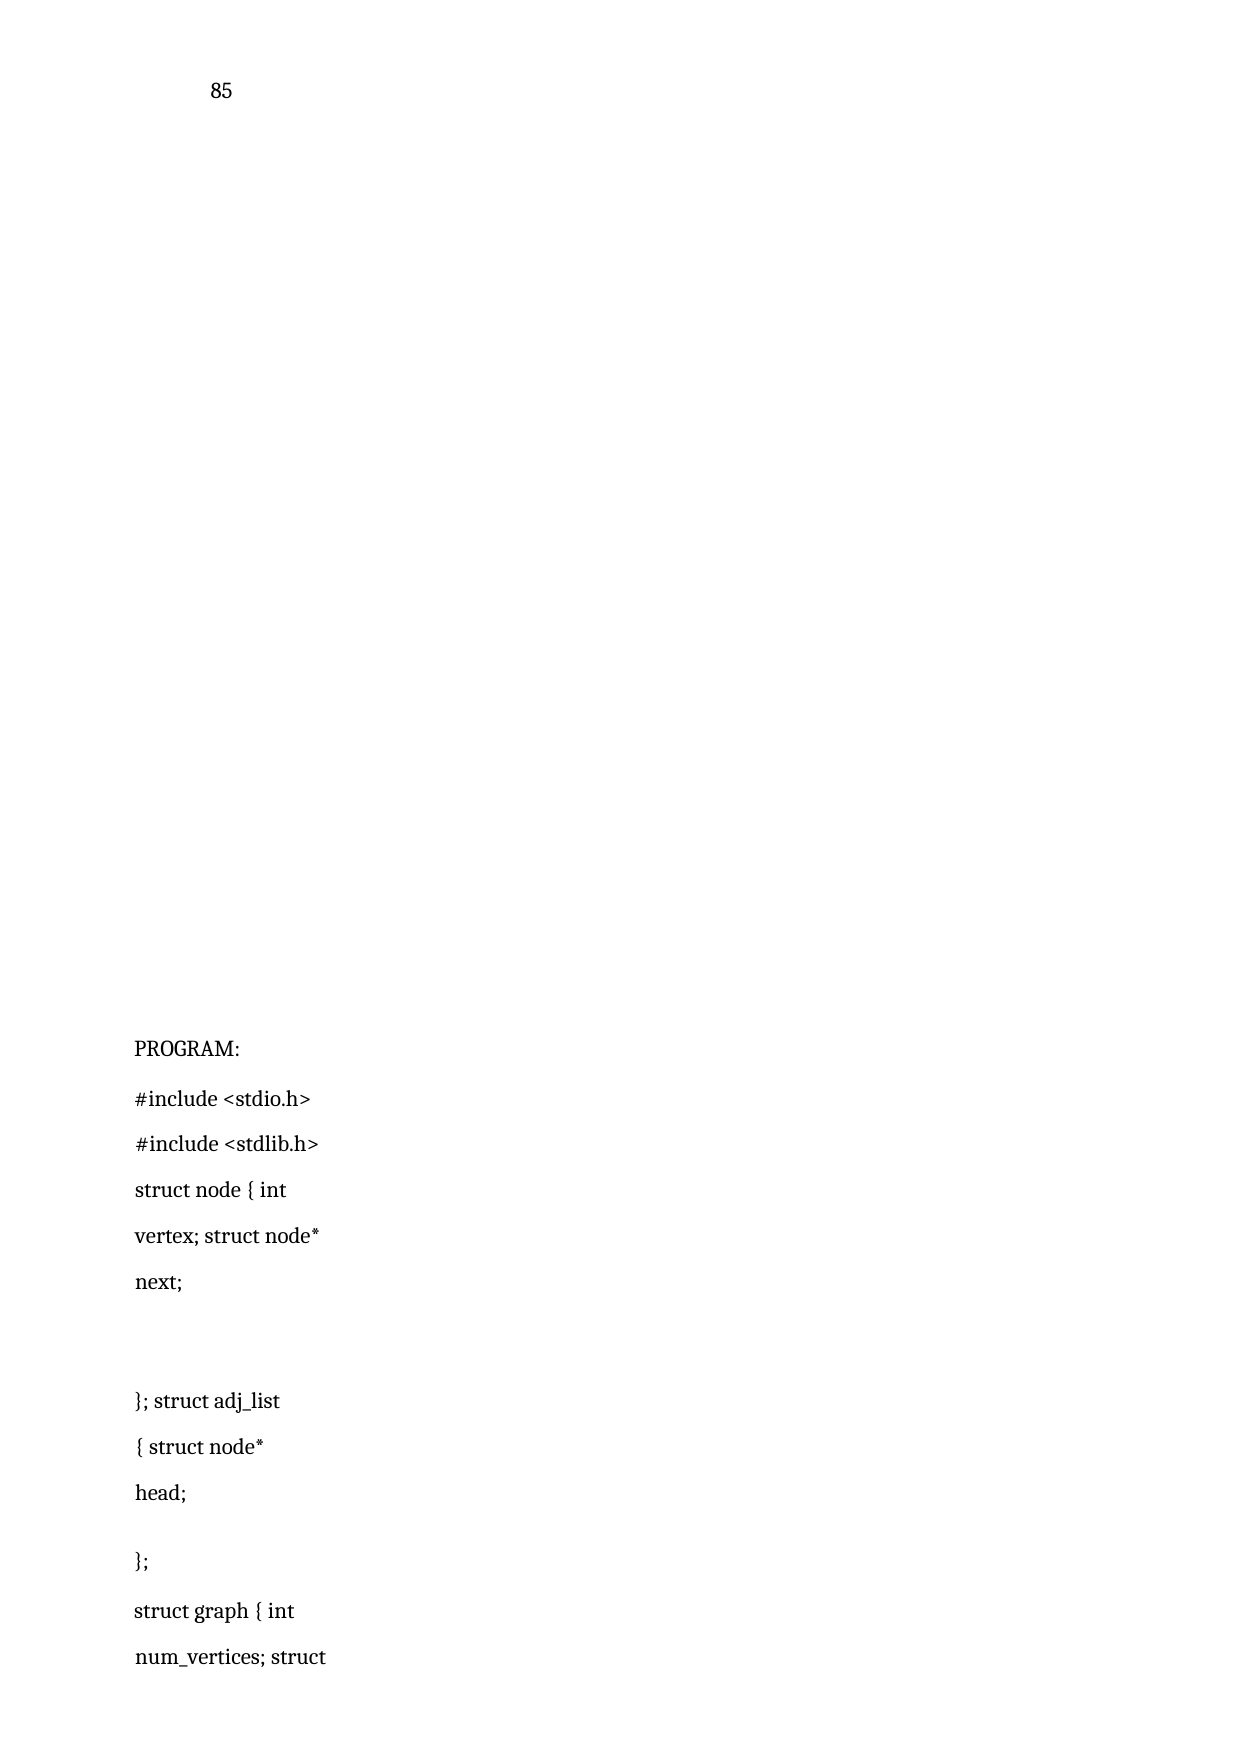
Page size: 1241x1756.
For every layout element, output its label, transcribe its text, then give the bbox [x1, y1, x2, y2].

text }; [134, 1548, 1138, 1575]
text }; struct adj_list { struct node* head; [134, 1388, 320, 1506]
text #include <stdio.h> #include <stdlib.h> struct node { int vertex; struct node* next; [134, 1085, 329, 1295]
text PROGRAM: [134, 1036, 1138, 1062]
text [134, 1598, 371, 1670]
